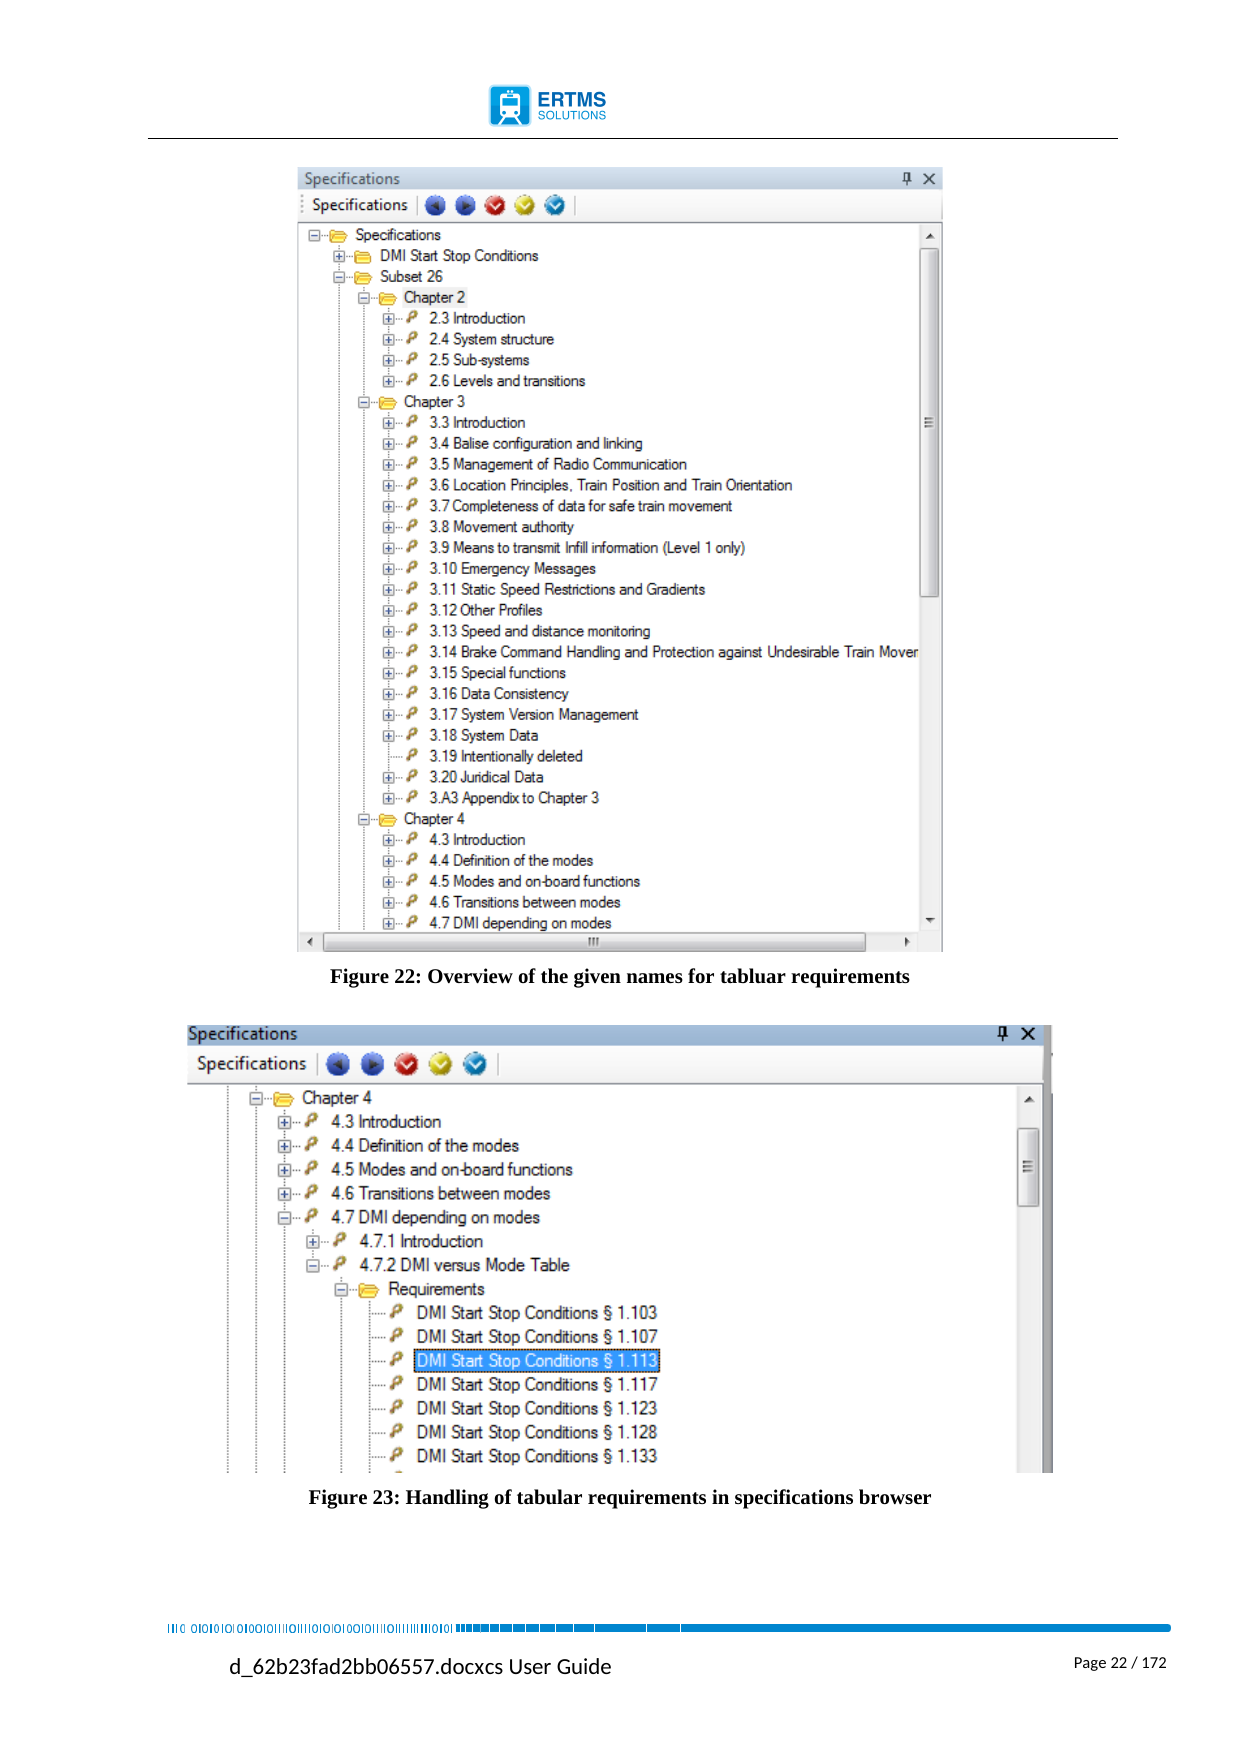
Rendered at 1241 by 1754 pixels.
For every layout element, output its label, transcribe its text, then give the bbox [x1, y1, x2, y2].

picture [167, 1624, 1171, 1633]
text Figure 23: Handling of tabular requirements in specifications browser [148, 1485, 1093, 1509]
picture [477, 73, 617, 138]
picture [297, 167, 943, 952]
picture [187, 1025, 1053, 1473]
text Figure 22: Overview of the given names for tabluar requirements [148, 964, 1093, 988]
